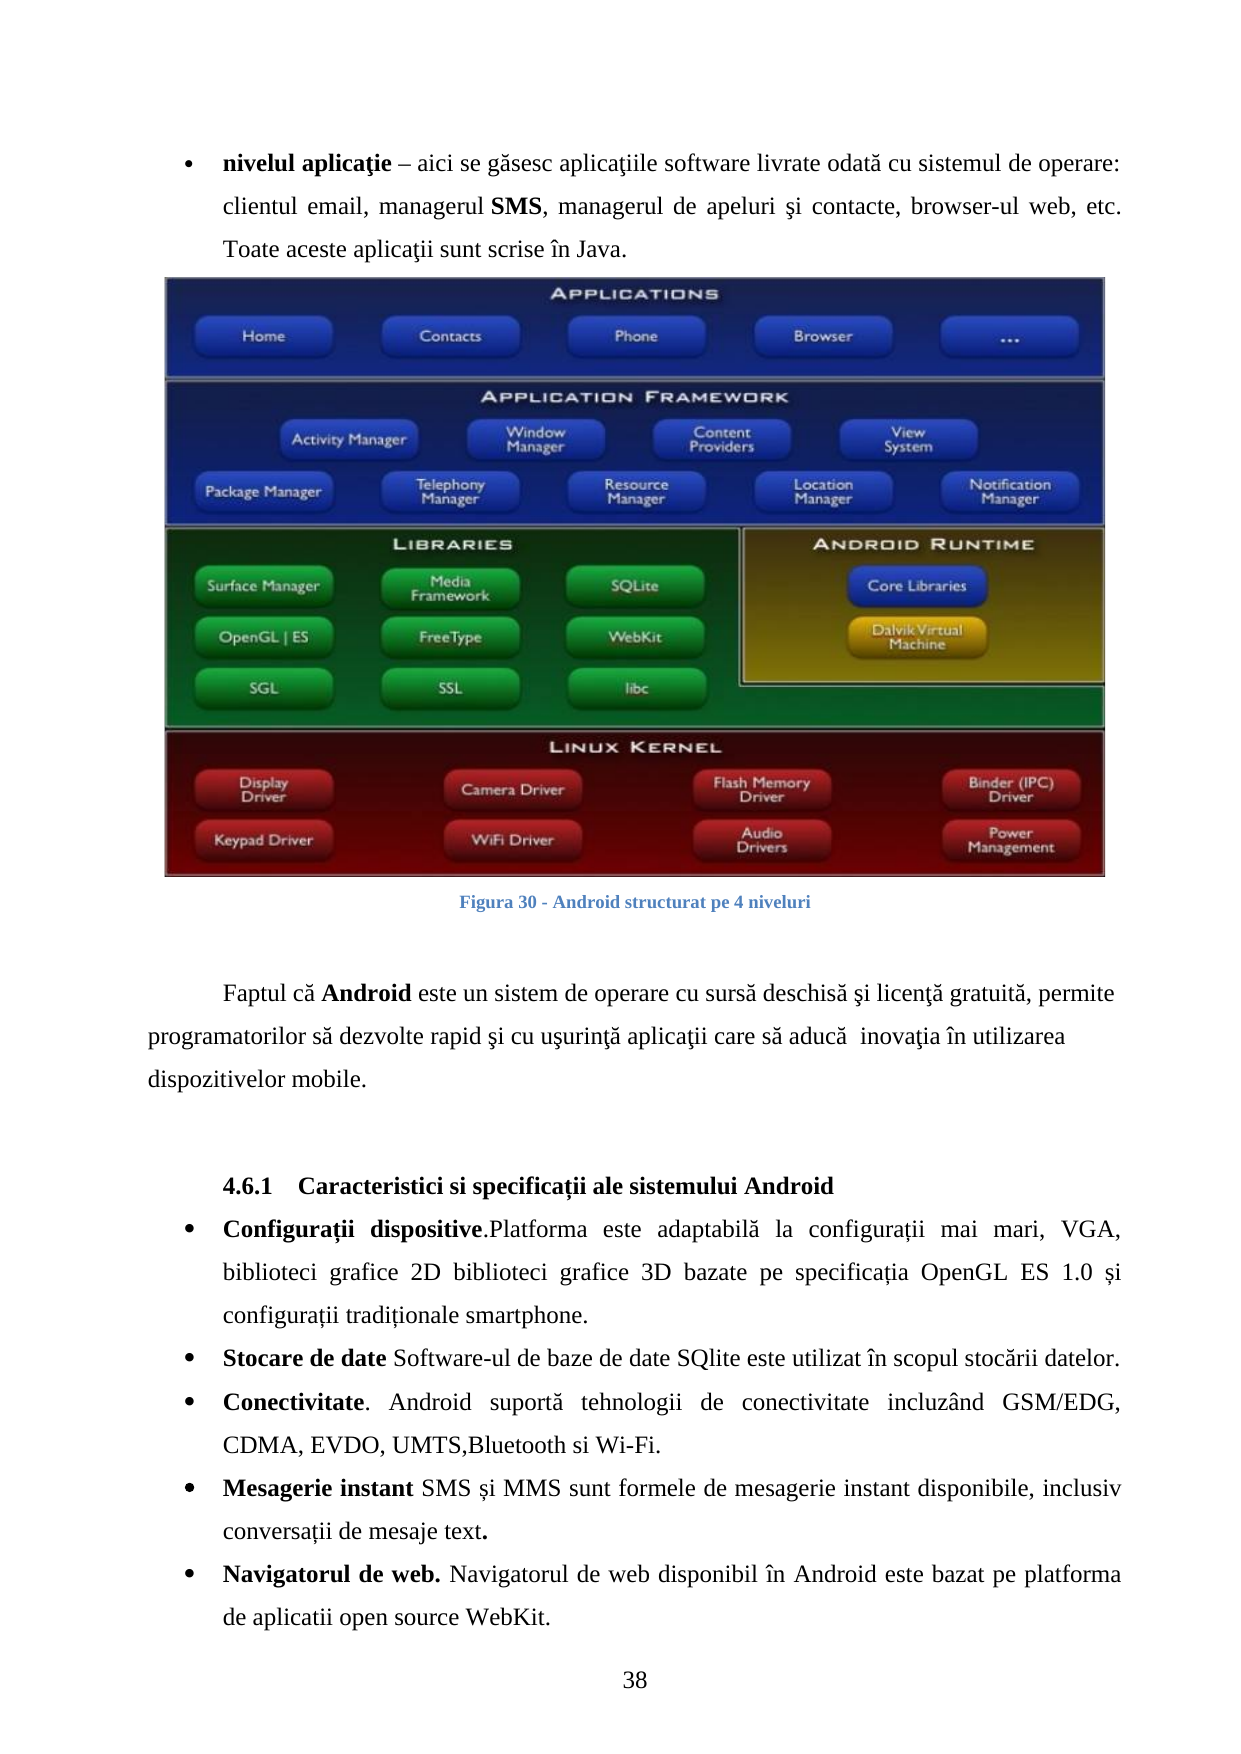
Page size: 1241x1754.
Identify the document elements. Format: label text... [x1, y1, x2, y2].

text Figura 30 - Android structurat pe 4 niveluri [148, 891, 1122, 913]
subtitle Caracteristici si specificații ale sistemului Android [223, 1171, 1122, 1200]
list Mesagerie instant SMS și MMS sunt formele de mesagerie instant disponibile, inclusiv conversații de mesaje text. [185, 1473, 1122, 1545]
list Configurații dispositive.Platforma este adaptabilă la configurații mai mari, VGA, biblioteci grafice 2D biblioteci grafice 3D bazate pe specificația OpenGL ES 1.0 și configurații tradiționale smartphone. [185, 1214, 1122, 1329]
list Stocare de date Software-ul de baze de date SQlite este utilizat în scopul stocării datelor. [185, 1343, 1122, 1372]
text Faptul că Android este un sistem de operare cu sursă deschisă şi licenţă gratuită, permite programatorilor să dezvolte rapid şi cu uşurinţă aplicaţii care să aducă inovaţia în utilizarea dispozitivelor mobile. [148, 978, 1122, 1093]
list Conectivitate. Android suportă tehnologii de conectivitate incluzând GSM/EDG, CDMA, EVDO, UMTS,Bluetooth si Wi-Fi. [185, 1387, 1122, 1458]
list nivelul aplicaţie – aici se găsesc aplicaţiile software livrate odată cu sistemul de operare: clientul email, managerul SMS, managerul de apeluri şi contacte, browser-ul web, etc. Toate aceste aplicaţii sunt scrise în Java. [185, 148, 1122, 263]
list Navigatorul de web. Navigatorul de web disponibil în Android este bazat pe platforma de aplicatii open source WebKit. [185, 1559, 1122, 1631]
picture [164, 277, 1106, 877]
